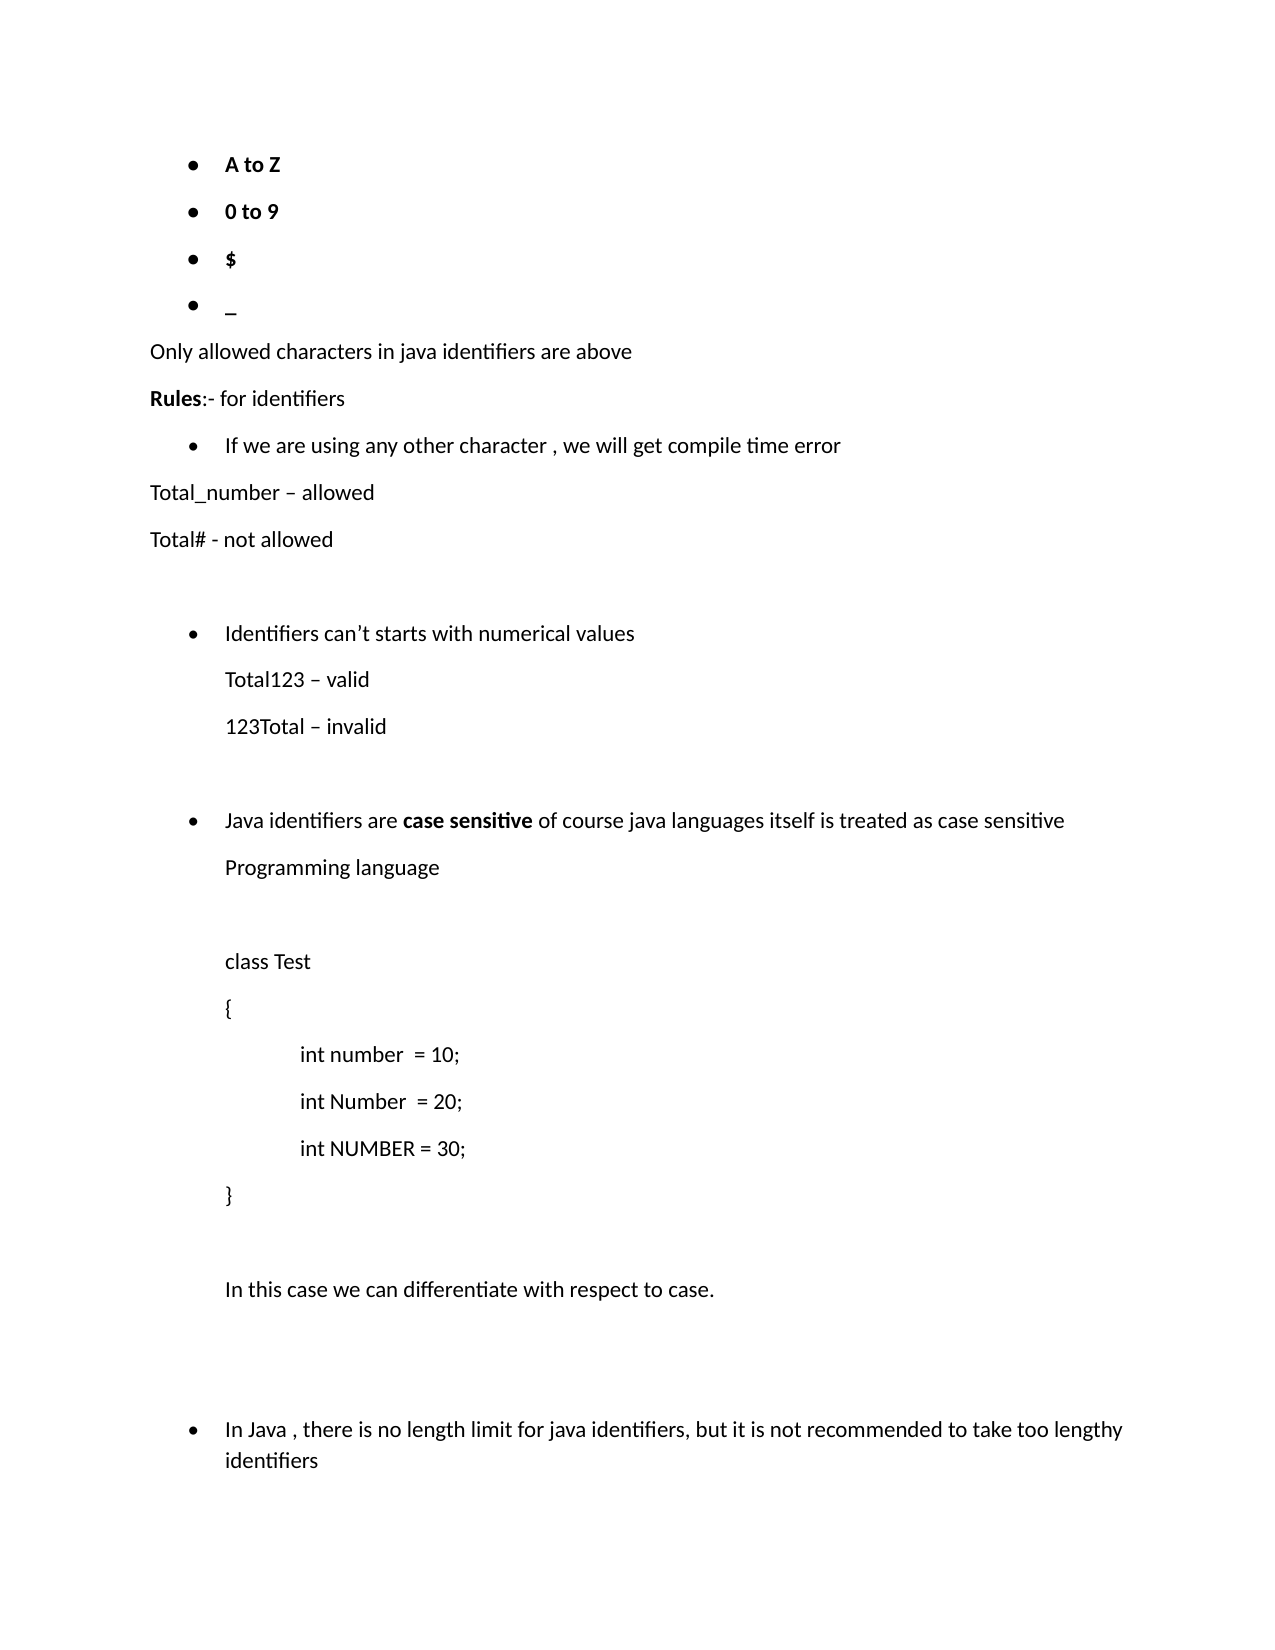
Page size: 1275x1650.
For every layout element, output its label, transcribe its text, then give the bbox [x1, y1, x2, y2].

list In Java , there is no length limit for java identifiers, but it is not recommended to take too lengthy identifiers [187, 1416, 1125, 1474]
text int Number = 20; [225, 1087, 1125, 1116]
text Total# - not allowed [150, 525, 1125, 553]
text Total123 – valid [225, 666, 1125, 694]
list Identifiers can’t starts with numerical values [187, 619, 1125, 647]
text } [225, 1181, 1125, 1209]
list If we are using any other character , we will get compile time error [187, 431, 1125, 459]
list _ [187, 291, 1125, 319]
list A to Z [187, 150, 1125, 178]
text In this case we can differentiate with respect to case. [225, 1275, 1125, 1303]
text 123Total – invalid [225, 712, 1125, 741]
text int NUMBER = 30; [225, 1134, 1125, 1162]
text int number = 10; [225, 1041, 1125, 1069]
text class Test [225, 947, 1125, 975]
text Programming language [225, 853, 1125, 881]
list $ [187, 244, 1125, 272]
list 0 to 9 [187, 197, 1125, 225]
text Total_number – allowed [150, 478, 1125, 506]
text { [225, 994, 1125, 1022]
text Only allowed characters in java identifiers are above [150, 337, 1125, 366]
text Rules:- for identifiers [150, 384, 1125, 412]
list Java identifiers are case sensitive of course java languages itself is treated as case sensitive [187, 806, 1125, 834]
